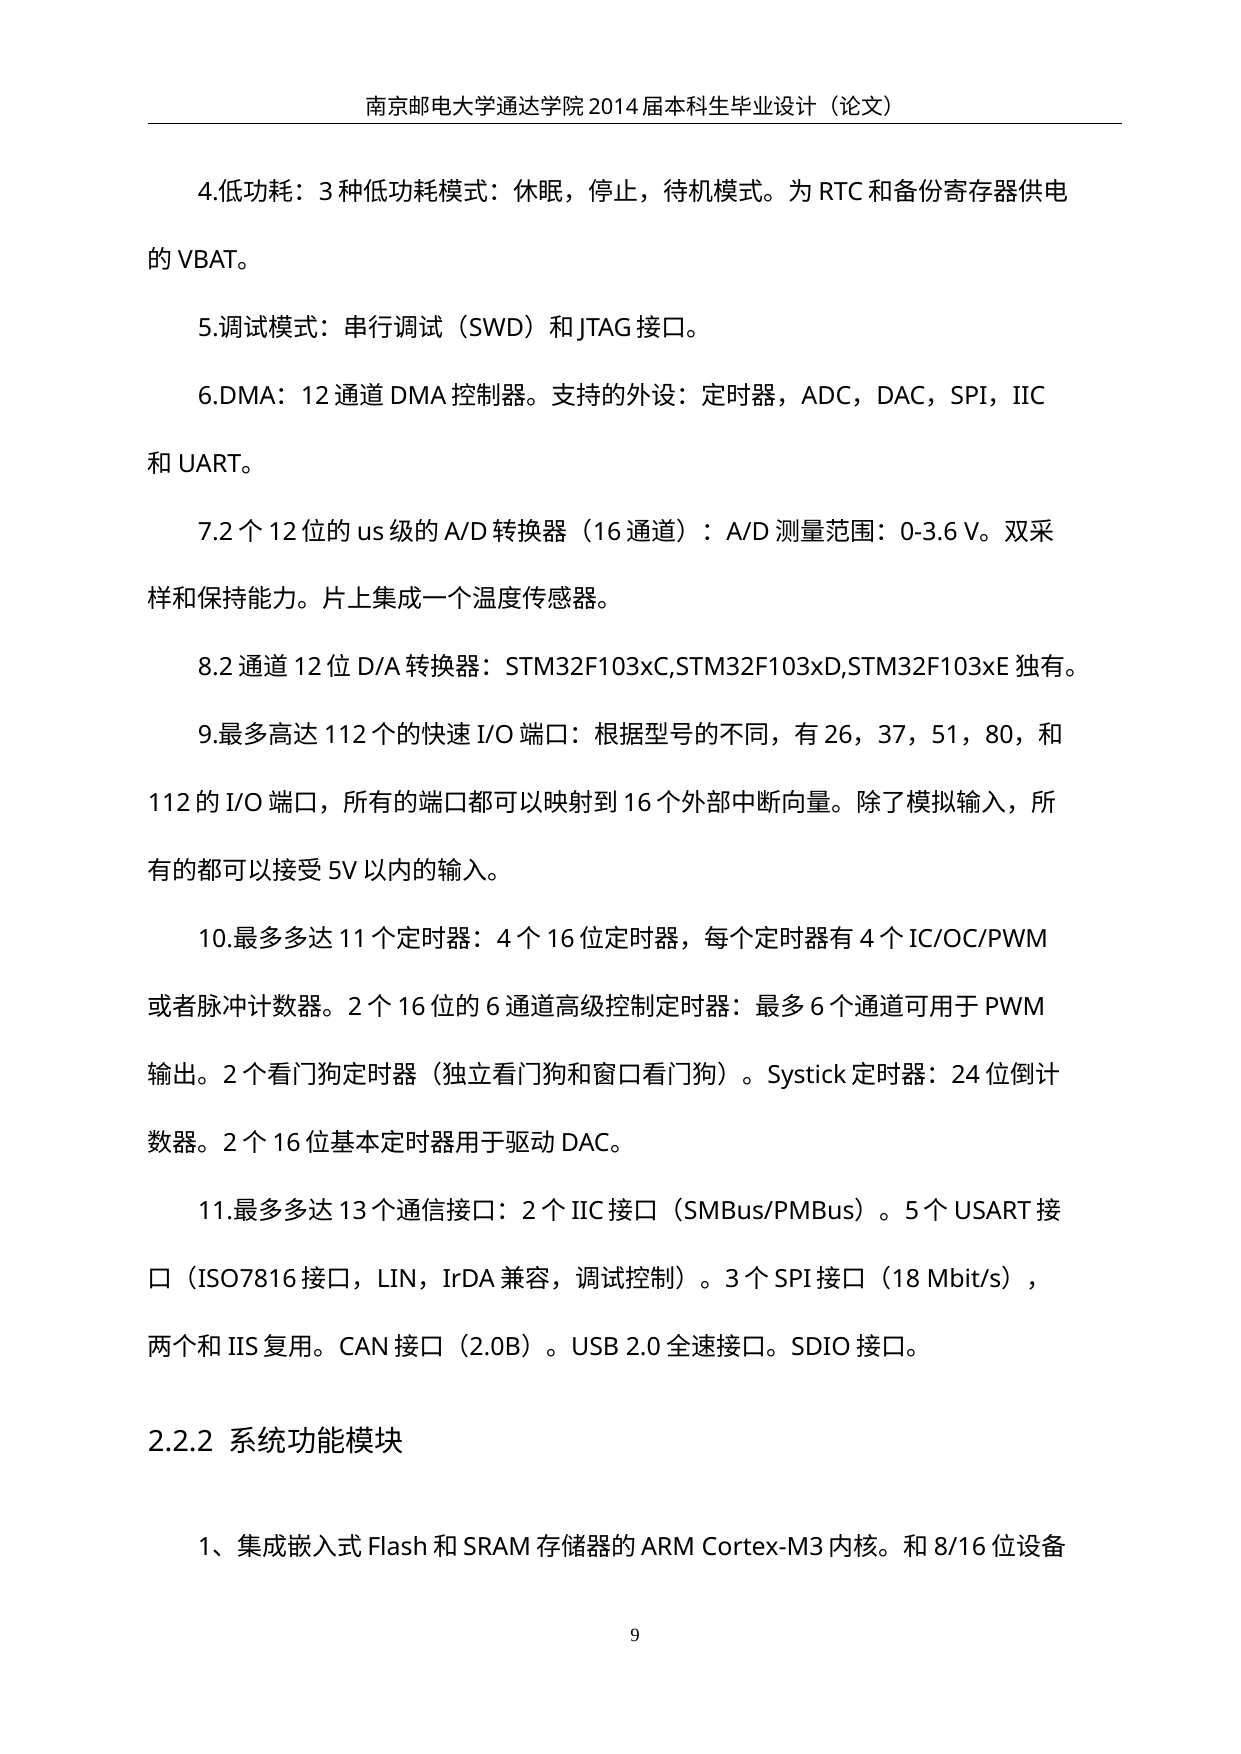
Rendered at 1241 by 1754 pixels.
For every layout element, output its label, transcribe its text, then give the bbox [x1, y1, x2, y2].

text 6.DMA：12通道DMA控制器。支持的外设：定时器，ADC，DAC，SPI，IIC和UART。 [148, 359, 1072, 495]
text 8.2通道12位D/A转换器：STM32F103xC,STM32F103xD,STM32F103xE独有。 [148, 631, 1072, 699]
text 10.最多多达11个定时器：4个16位定时器，每个定时器有4个IC/OC/PWM或者脉冲计数器。2个16位的6通道高级控制定时器：最多6个通道可用于PWM输出。2个看门狗定时器（独立看门狗和窗口看门狗）。Systick定时器：24位倒计数器。2个16位基本定时器用于驱动DAC。 [148, 903, 1072, 1174]
text 11.最多多达13个通信接口：2个IIC接口（SMBus/PMBus）。5个USART接口（ISO7816接口，LIN，IrDA兼容，调试控制）。3个SPI接口（18 Mbit/s），两个和IIS复用。CAN接口（2.0B）。USB 2.0全速接口。SDIO接口。 [148, 1174, 1072, 1378]
text 4.低功耗：3种低功耗模式：休眠，停止，待机模式。为RTC和备份寄存器供电的VBAT。 [148, 156, 1072, 291]
text 7.2个12位的us级的A/D转换器（16通道）：A/D测量范围：0-3.6 V。双采样和保持能力。片上集成一个温度传感器。 [148, 495, 1072, 631]
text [148, 1511, 1072, 1579]
subtitle 2.2.2 系统功能模块 [148, 1405, 1072, 1473]
text 9.最多高达112个的快速I/O端口：根据型号的不同，有26，37，51，80，和112的I/O端口，所有的端口都可以映射到16个外部中断向量。除了模拟输入，所有的都可以接受5V以内的输入。 [148, 699, 1072, 903]
text 5.调试模式：串行调试（SWD）和JTAG接口。 [148, 291, 1072, 359]
